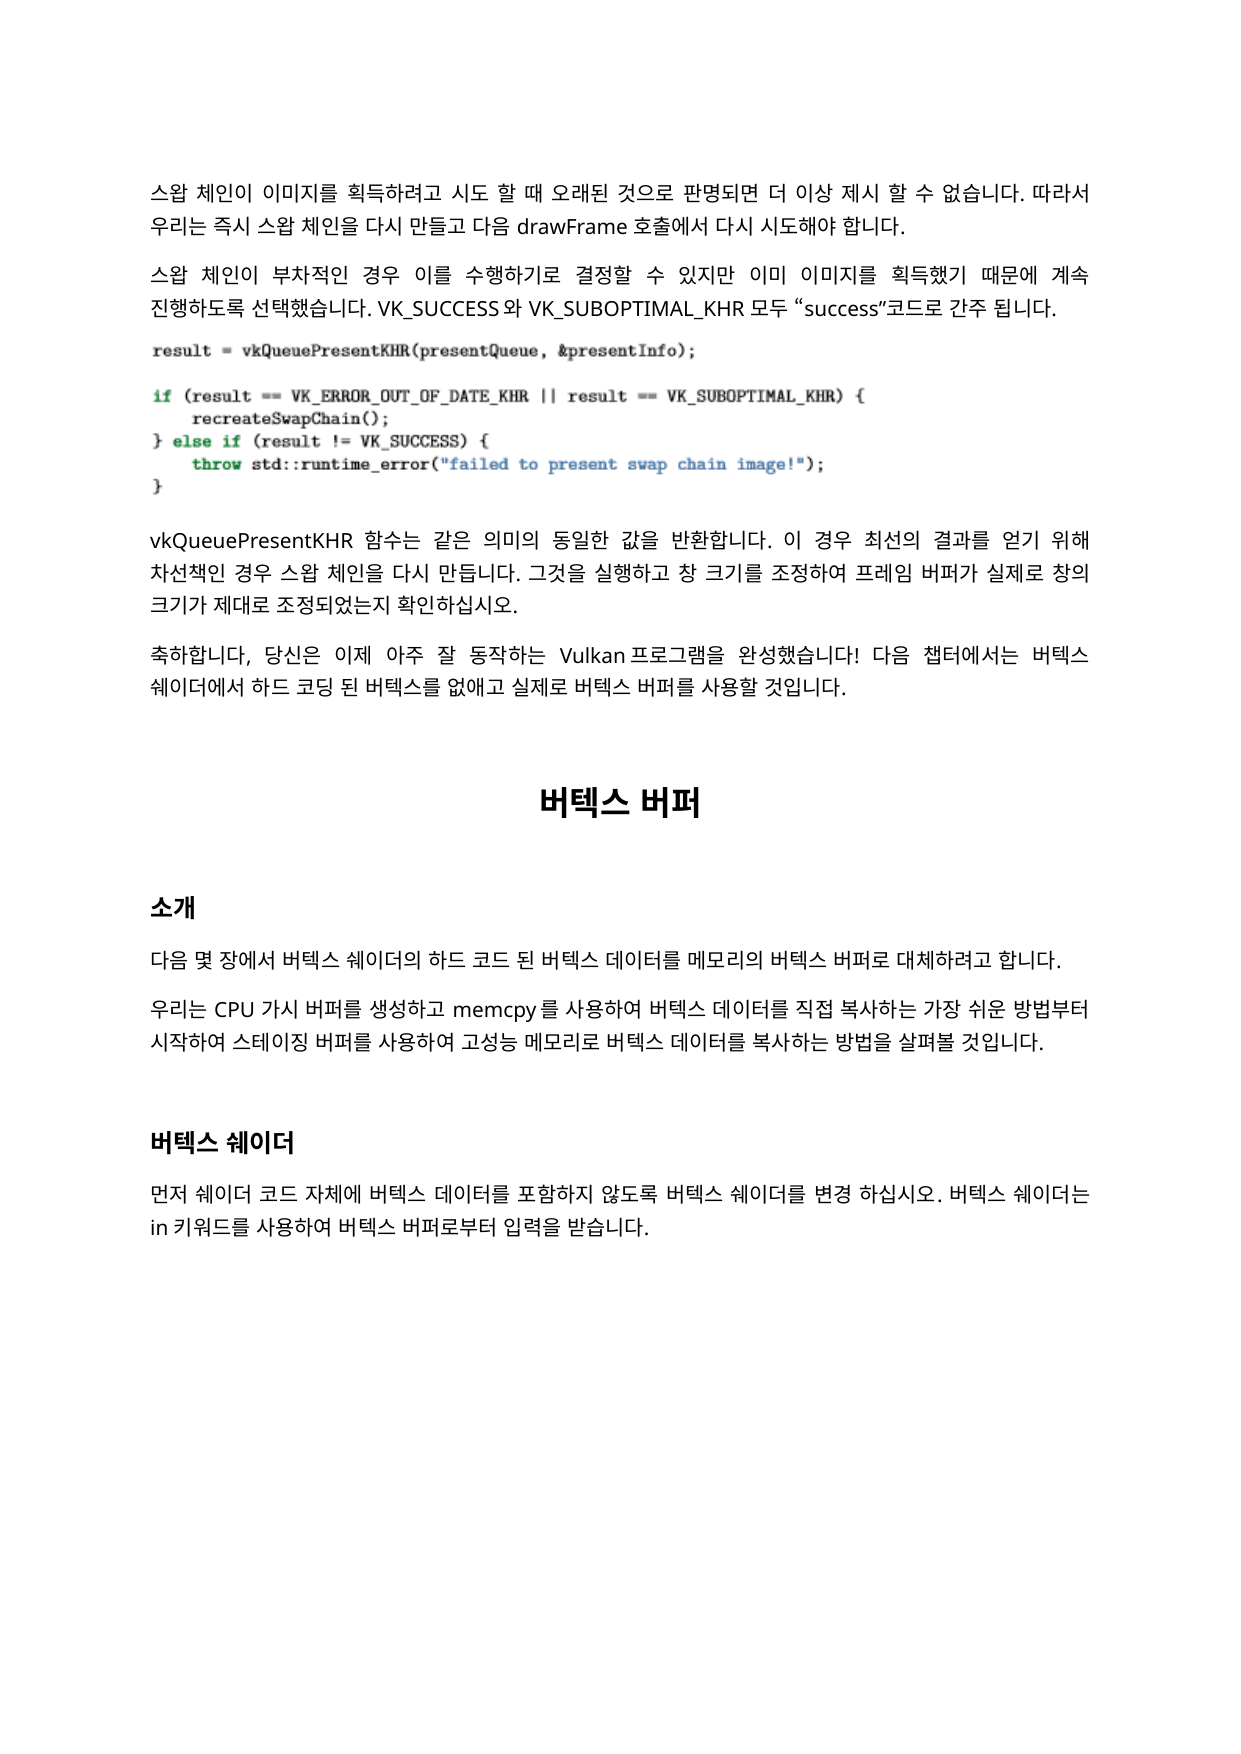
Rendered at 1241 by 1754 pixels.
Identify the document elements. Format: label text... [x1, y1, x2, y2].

text 축하합니다, 당신은 이제 아주 잘 동작하는 Vulkan프로그램을 완성했습니다! 다음 챕터에서는 버텍스 쉐이더에서 하드 코딩 된 버텍스를 없애고 실제로 버텍스 버퍼를 사용할 것입니다. [150, 639, 1090, 702]
text 우리는 CPU 가시 버퍼를 생성하고 memcpy를 사용하여 버텍스 데이터를 직접 복사하는 가장 쉬운 방법부터 시작하여 스테이징 버퍼를 사용하여 고성능 메모리로 버텍스 데이터를 복사하는 방법을 살펴볼 것입니다. [150, 994, 1090, 1057]
text 스왑 체인이 부차적인 경우 이를 수행하기로 결정할 수 있지만 이미 이미지를 획득했기 때문에 계속 진행하도록 선택했습니다. VK_SUCCESS와 VK_SUBOPTIMAL_KHR 모두 “success”코드로 간주 됩니다. [150, 259, 1090, 322]
picture [150, 341, 871, 506]
text 스왑 체인이 이미지를 획득하려고 시도 할 때 오래된 것으로 판명되면 더 이상 제시 할 수 없습니다. 따라서 우리는 즉시 스왑 체인을 다시 만들고 다음 drawFrame 호출에서 다시 시도해야 합니다. [150, 177, 1090, 240]
title 버텍스 버퍼 [150, 777, 1090, 825]
text 먼저 쉐이더 코드 자체에 버텍스 데이터를 포함하지 않도록 버텍스 쉐이더를 변경 하십시오. 버텍스 쉐이더는 in 키워드를 사용하여 버텍스 버퍼로부터 입력을 받습니다. [150, 1179, 1090, 1242]
text 버텍스 쉐이더 [150, 1123, 1090, 1159]
text vkQueuePresentKHR 함수는 같은 의미의 동일한 값을 반환합니다. 이 경우 최선의 결과를 얻기 위해 차선책인 경우 스왑 체인을 다시 만듭니다. 그것을 실행하고 창 크기를 조정하여 프레임 버퍼가 실제로 창의 크기가 제대로 조정되었는지 확인하십시오. [150, 524, 1090, 620]
text 소개 [150, 888, 1090, 925]
text 다음 몇 장에서 버텍스 쉐이더의 하드 코드 된 버텍스 데이터를 메모리의 버텍스 버퍼로 대체하려고 합니다. [150, 944, 1090, 974]
